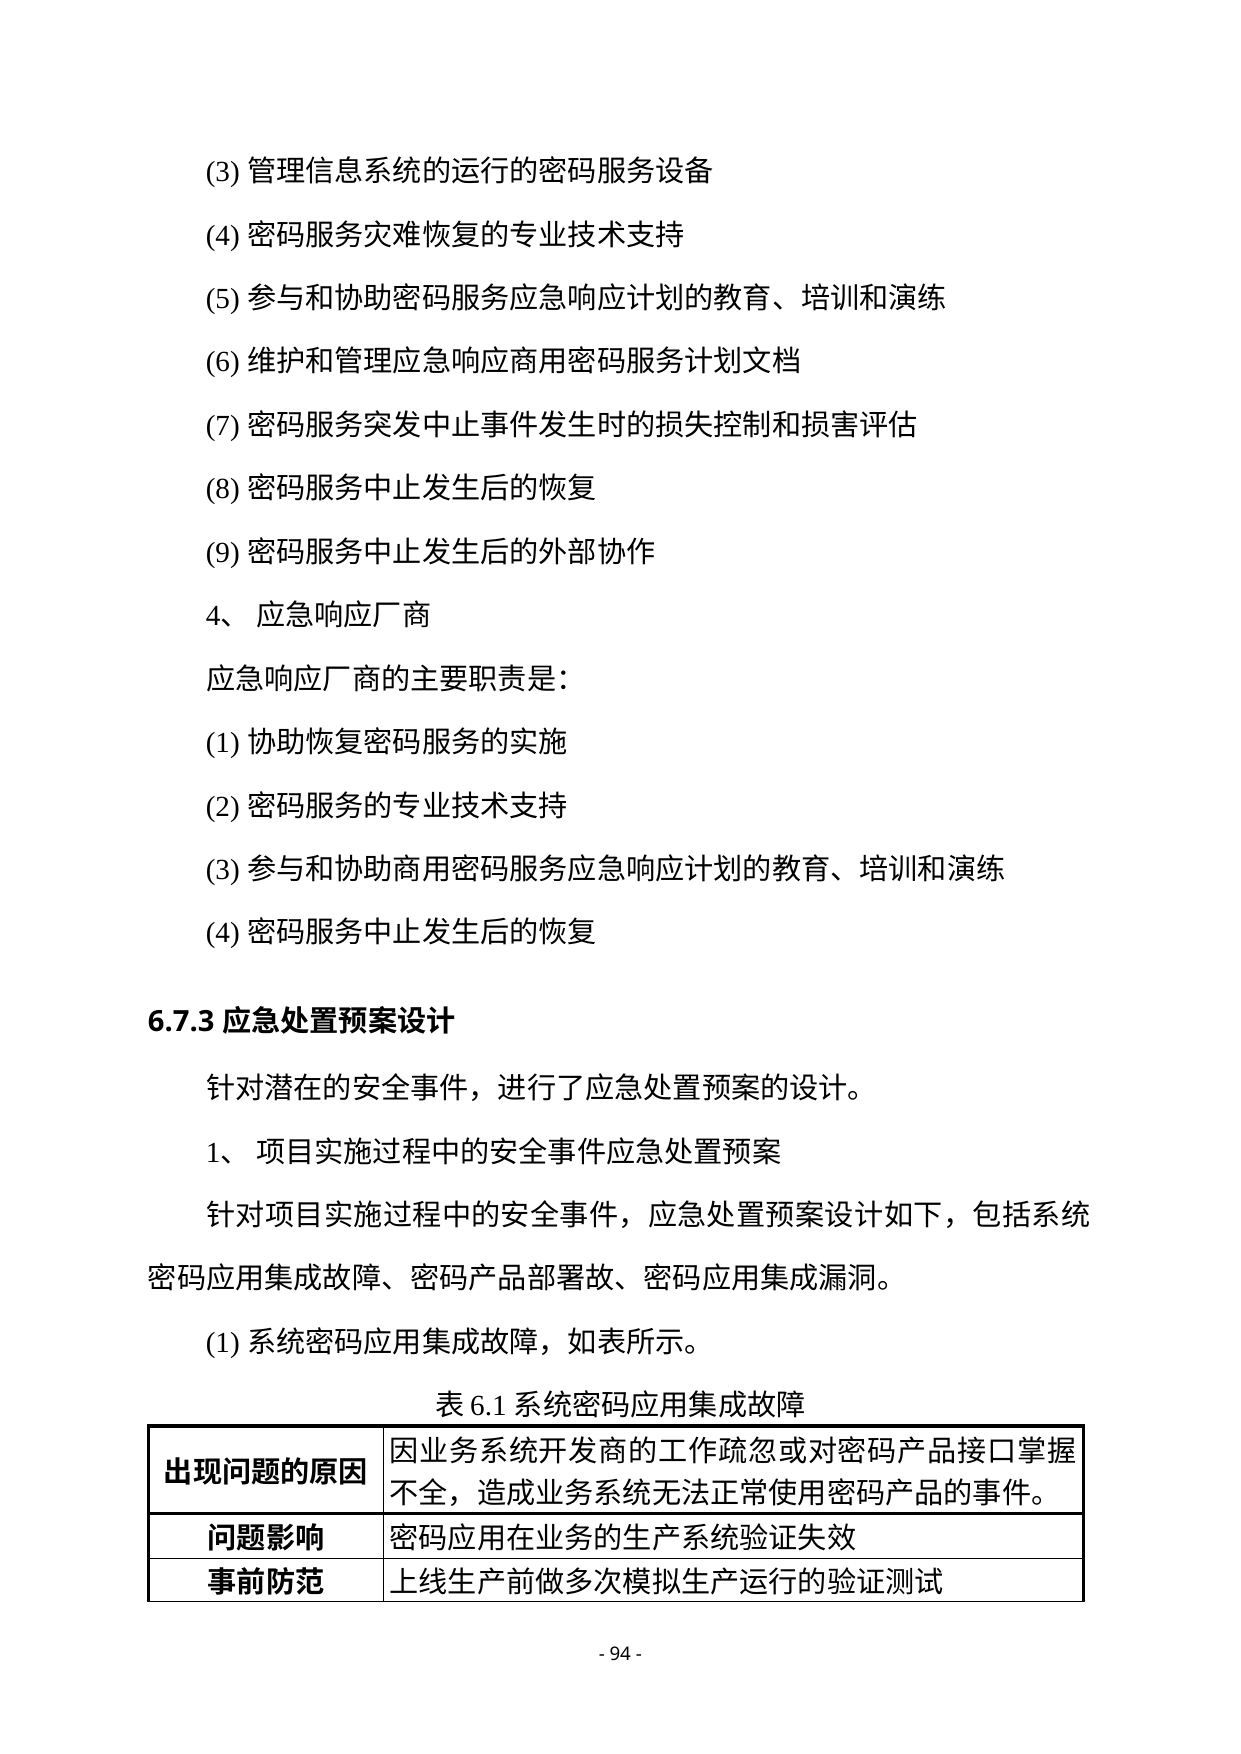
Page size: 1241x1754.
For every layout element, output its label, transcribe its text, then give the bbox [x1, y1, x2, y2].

list 系统密码应用集成故障，如表 6.1所示。 [148, 1318, 1092, 1361]
table_header 出现问题的原因 [150, 1428, 383, 1512]
subtitle 6.7.3 应急处置预案设计 [148, 997, 1092, 1040]
list 密码服务中止发生后的恢复 [148, 465, 1092, 507]
text 应急响应厂商的主要职责是： [148, 655, 1092, 697]
list 密码服务中止发生后的外部协作 [148, 528, 1092, 571]
text 针对潜在的安全事件，进行了应急处置预案的设计。 [148, 1065, 1092, 1107]
table_header 因业务系统开发商的工作疏忽或对密码产品接口掌握不全，造成业务系统无法正常使用密码产品的事件。 [384, 1428, 1082, 1512]
table_cell 问题影响 [150, 1515, 383, 1557]
list 应急响应厂商 [148, 592, 1092, 634]
list 参与和协助密码服务应急响应计划的教育、培训和演练 [148, 274, 1092, 317]
table_cell 事前防范 [150, 1559, 383, 1601]
list 密码服务突发中止事件发生时的损失控制和损害评估 [148, 401, 1092, 444]
table_cell 密码应用在业务的生产系统验证失效 [384, 1515, 1082, 1557]
table_cell 上线生产前做多次模拟生产运行的验证测试 [384, 1559, 1082, 1601]
list 维护和管理应急响应商用密码服务计划文档 [148, 338, 1092, 380]
list 密码服务的专业技术支持 [148, 782, 1092, 824]
list 管理信息系统的运行的密码服务设备 [148, 148, 1092, 190]
list 协助恢复密码服务的实施 [148, 719, 1092, 761]
list 密码服务灾难恢复的专业技术支持 [148, 211, 1092, 253]
text 针对项目实施过程中的安全事件，应急处置预案设计如下，包括系统密码应用集成故障、密码产品部署故、密码应用集成漏洞。 [148, 1192, 1092, 1297]
list 参与和协助商用密码服务应急响应计划的教育、培训和演练 [148, 846, 1092, 888]
list 项目实施过程中的安全事件应急处置预案 [148, 1128, 1092, 1171]
text 表6.1 系统密码应用集成故障 [148, 1382, 1092, 1424]
list 密码服务中止发生后的恢复 [148, 909, 1092, 951]
